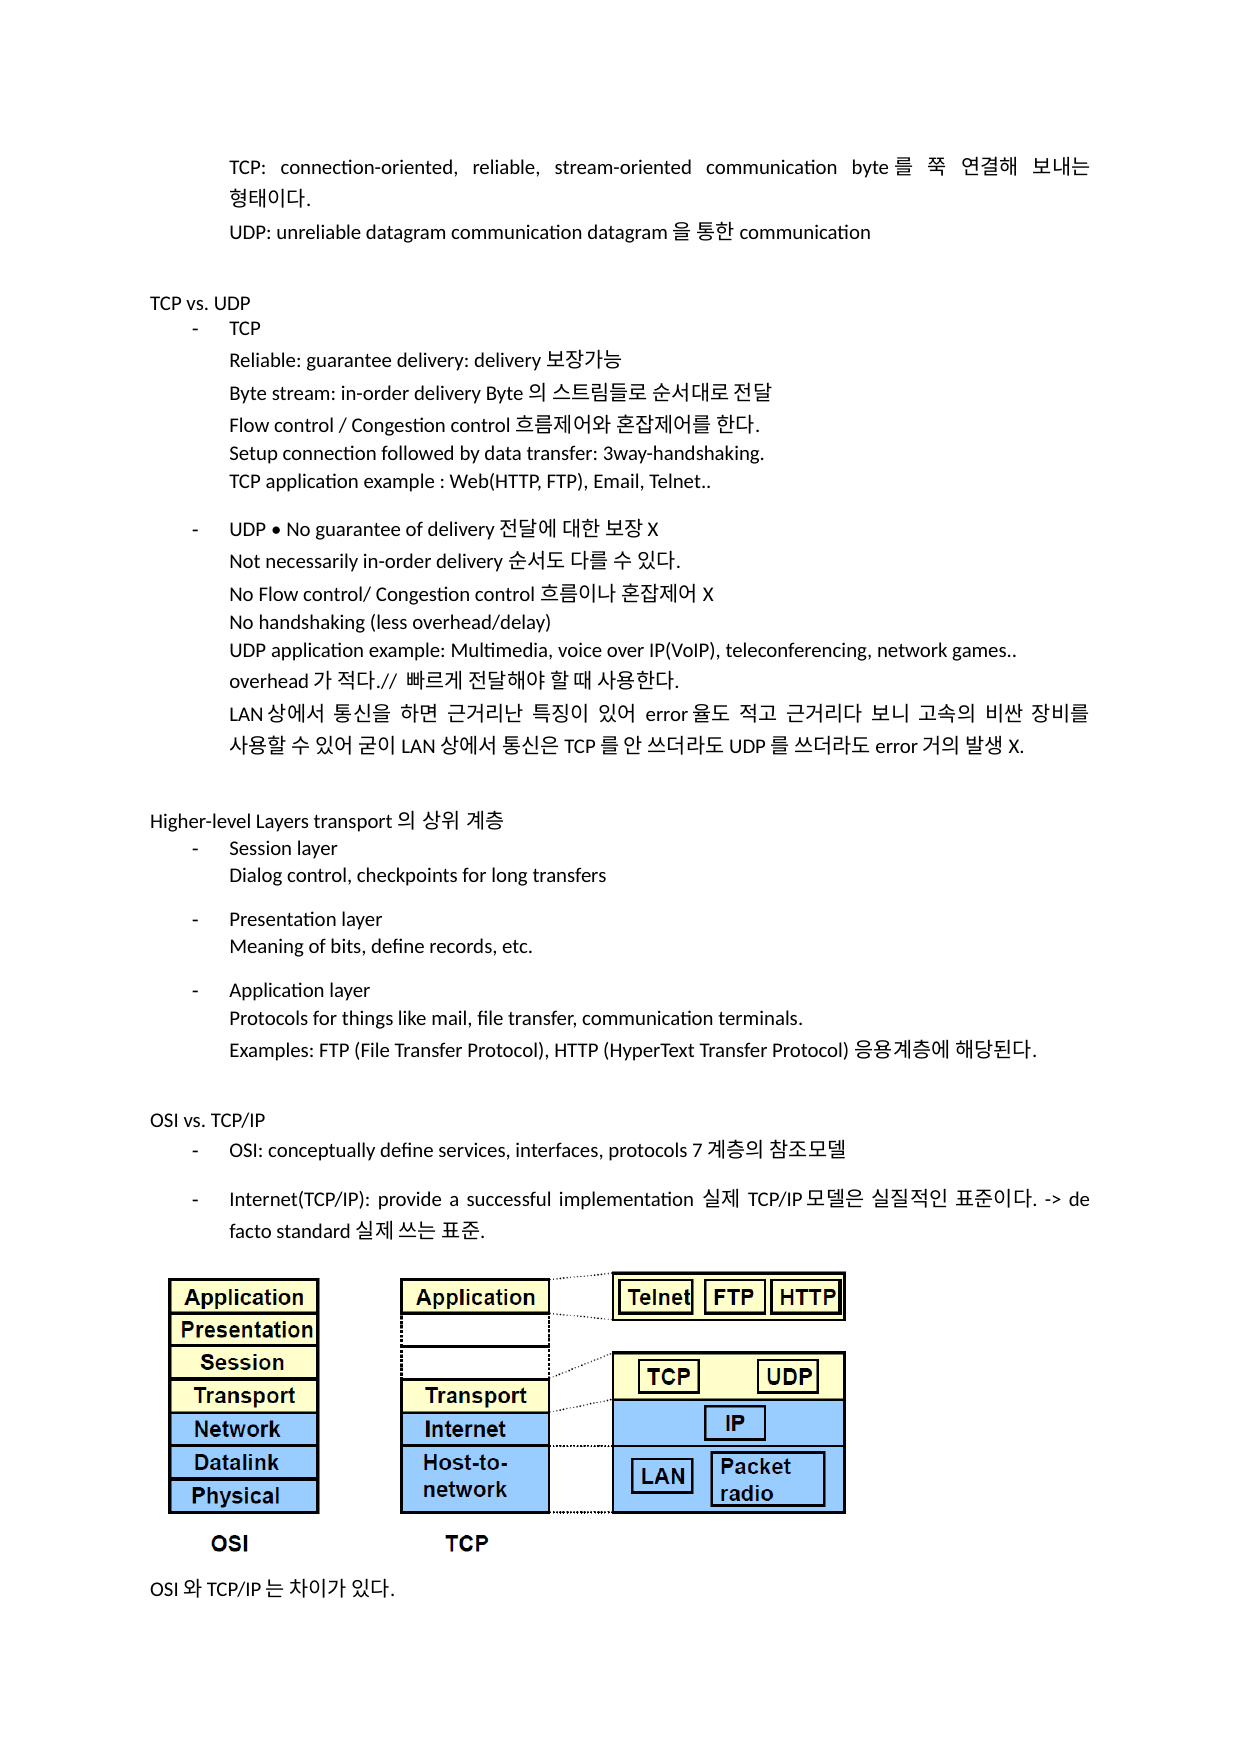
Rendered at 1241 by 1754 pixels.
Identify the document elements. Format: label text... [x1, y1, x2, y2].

text TCP vs. UDP [150, 290, 1090, 315]
list Session layer Dialog control, checkpoints for long transfers [192, 835, 1090, 887]
list Internet(TCP/IP): provide a successful implementation 실제 TCP/IP모델은 실질적인 표준이다. -> de facto standard 실제 쓰는 표준. [192, 1182, 1090, 1245]
picture [150, 1264, 859, 1573]
list TCP Reliable: guarantee delivery: delivery 보장가능 Byte stream: in-order delivery Byte의 스트림들로 순서대로 전달 Flow control / Congestion control 흐름제어와 혼잡제어를 한다. Setup connection followed by data transfer: 3way-handshaking. TCP application example : Web(HTTP, FTP), Email, Telnet.. [192, 315, 1090, 493]
list Application layer Protocols for things like mail, file transfer, communication terminals. Examples: FTP (File Transfer Protocol), HTTP (HyperText Transfer Protocol) 응용계층에 해당된다. [192, 978, 1090, 1063]
text OSI와 TCP/IP는 차이가 있다. [150, 1572, 1090, 1602]
text OSI vs. TCP/IP [150, 1107, 1090, 1133]
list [192, 150, 1090, 245]
list UDP • No guarantee of delivery 전달에 대한 보장X Not necessarily in-order delivery 순서도 다를 수 있다. No Flow control/ Congestion control 흐름이나 혼잡제어 X No handshaking (less overhead/delay) UDP application example: Multimedia, voice over IP(VoIP), teleconferencing, network games.. overhead가 적다.// 빠르게 전달해야 할 때 사용한다. LAN상에서 통신을 하면 근거리난 특징이 있어 error율도 적고 근거리다 보니 고속의 비싼 장비를 사용할 수 있어 굳이 LAN상에서 통신은 TCP를 안 쓰더라도 UDP를 쓰더라도 error거의 발생 X. [192, 512, 1090, 760]
list OSI: conceptually define services, interfaces, protocols 7계층의 참조모델 [192, 1133, 1090, 1163]
text Higher-level Layers transport의 상위 계층 [150, 804, 1090, 835]
list Presentation layer Meaning of bits, define records, etc. [192, 906, 1090, 959]
